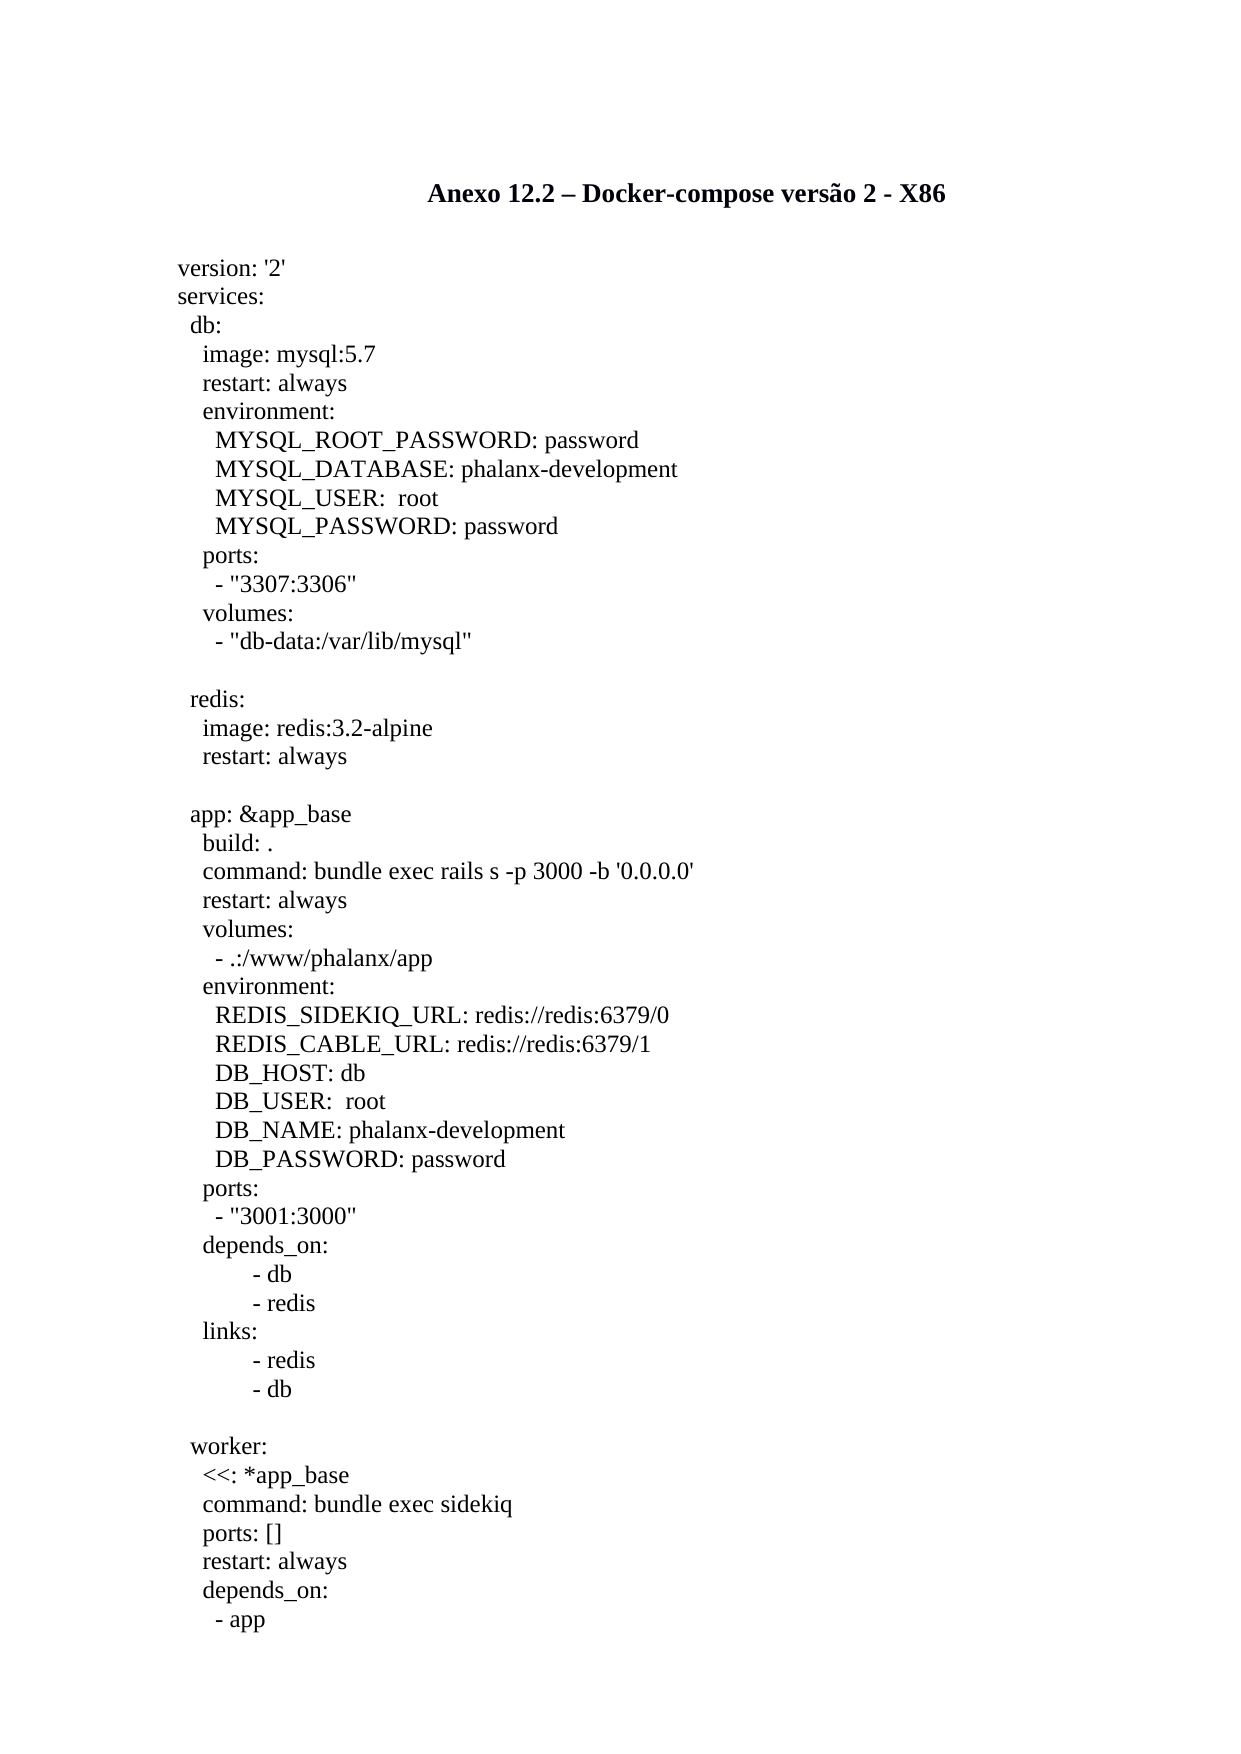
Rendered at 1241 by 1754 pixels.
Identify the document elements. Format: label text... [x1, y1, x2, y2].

text restart: always [177, 741, 1122, 770]
text - "3001:3000" [177, 1201, 1122, 1230]
text restart: always [177, 1546, 1122, 1575]
text - db [177, 1374, 1122, 1403]
text DB_PASSWORD: password [177, 1144, 1122, 1173]
text - "db-data:/var/lib/mysql" [177, 626, 1122, 655]
text worker: [177, 1431, 1122, 1460]
text redis: [177, 684, 1122, 713]
text environment: [177, 971, 1122, 1000]
text app: &app_base [177, 799, 1122, 828]
text version: '2' [177, 253, 1122, 281]
text links: [177, 1316, 1122, 1345]
text - "3307:3306" [177, 569, 1122, 598]
text DB_NAME: phalanx-development [177, 1115, 1122, 1144]
text REDIS_SIDEKIQ_URL: redis://redis:6379/0 [177, 1000, 1122, 1029]
text restart: always [177, 368, 1122, 396]
text command: bundle exec sidekiq [177, 1489, 1122, 1518]
text db: [177, 310, 1122, 339]
text volumes: [177, 914, 1122, 943]
text volumes: [177, 598, 1122, 626]
text DB_USER: root [177, 1086, 1122, 1115]
text environment: [177, 396, 1122, 425]
text REDIS_CABLE_URL: redis://redis:6379/1 [177, 1029, 1122, 1058]
text MYSQL_DATABASE: phalanx-development [177, 454, 1122, 483]
text command: bundle exec rails s -p 3000 -b '0.0.0.0' [177, 856, 1122, 885]
text <<: *app_base [177, 1460, 1122, 1489]
text - db [177, 1259, 1122, 1288]
text - redis [177, 1288, 1122, 1316]
text - redis [177, 1345, 1122, 1374]
text Anexo 12.2 – Docker-compose versão 2 - X86 [177, 177, 1122, 208]
text depends_on: [177, 1230, 1122, 1259]
text - app [177, 1604, 1122, 1633]
text - .:/www/phalanx/app [177, 943, 1122, 971]
text image: mysql:5.7 [177, 339, 1122, 368]
text services: [177, 281, 1122, 310]
text DB_HOST: db [177, 1058, 1122, 1086]
text MYSQL_USER: root [177, 483, 1122, 511]
text ports: [] [177, 1518, 1122, 1546]
text depends_on: [177, 1575, 1122, 1604]
text build: . [177, 828, 1122, 856]
text image: redis:3.2-alpine [177, 713, 1122, 741]
text restart: always [177, 885, 1122, 914]
text ports: [177, 1173, 1122, 1201]
text MYSQL_PASSWORD: password [177, 511, 1122, 540]
text ports: [177, 540, 1122, 569]
text MYSQL_ROOT_PASSWORD: password [177, 425, 1122, 454]
